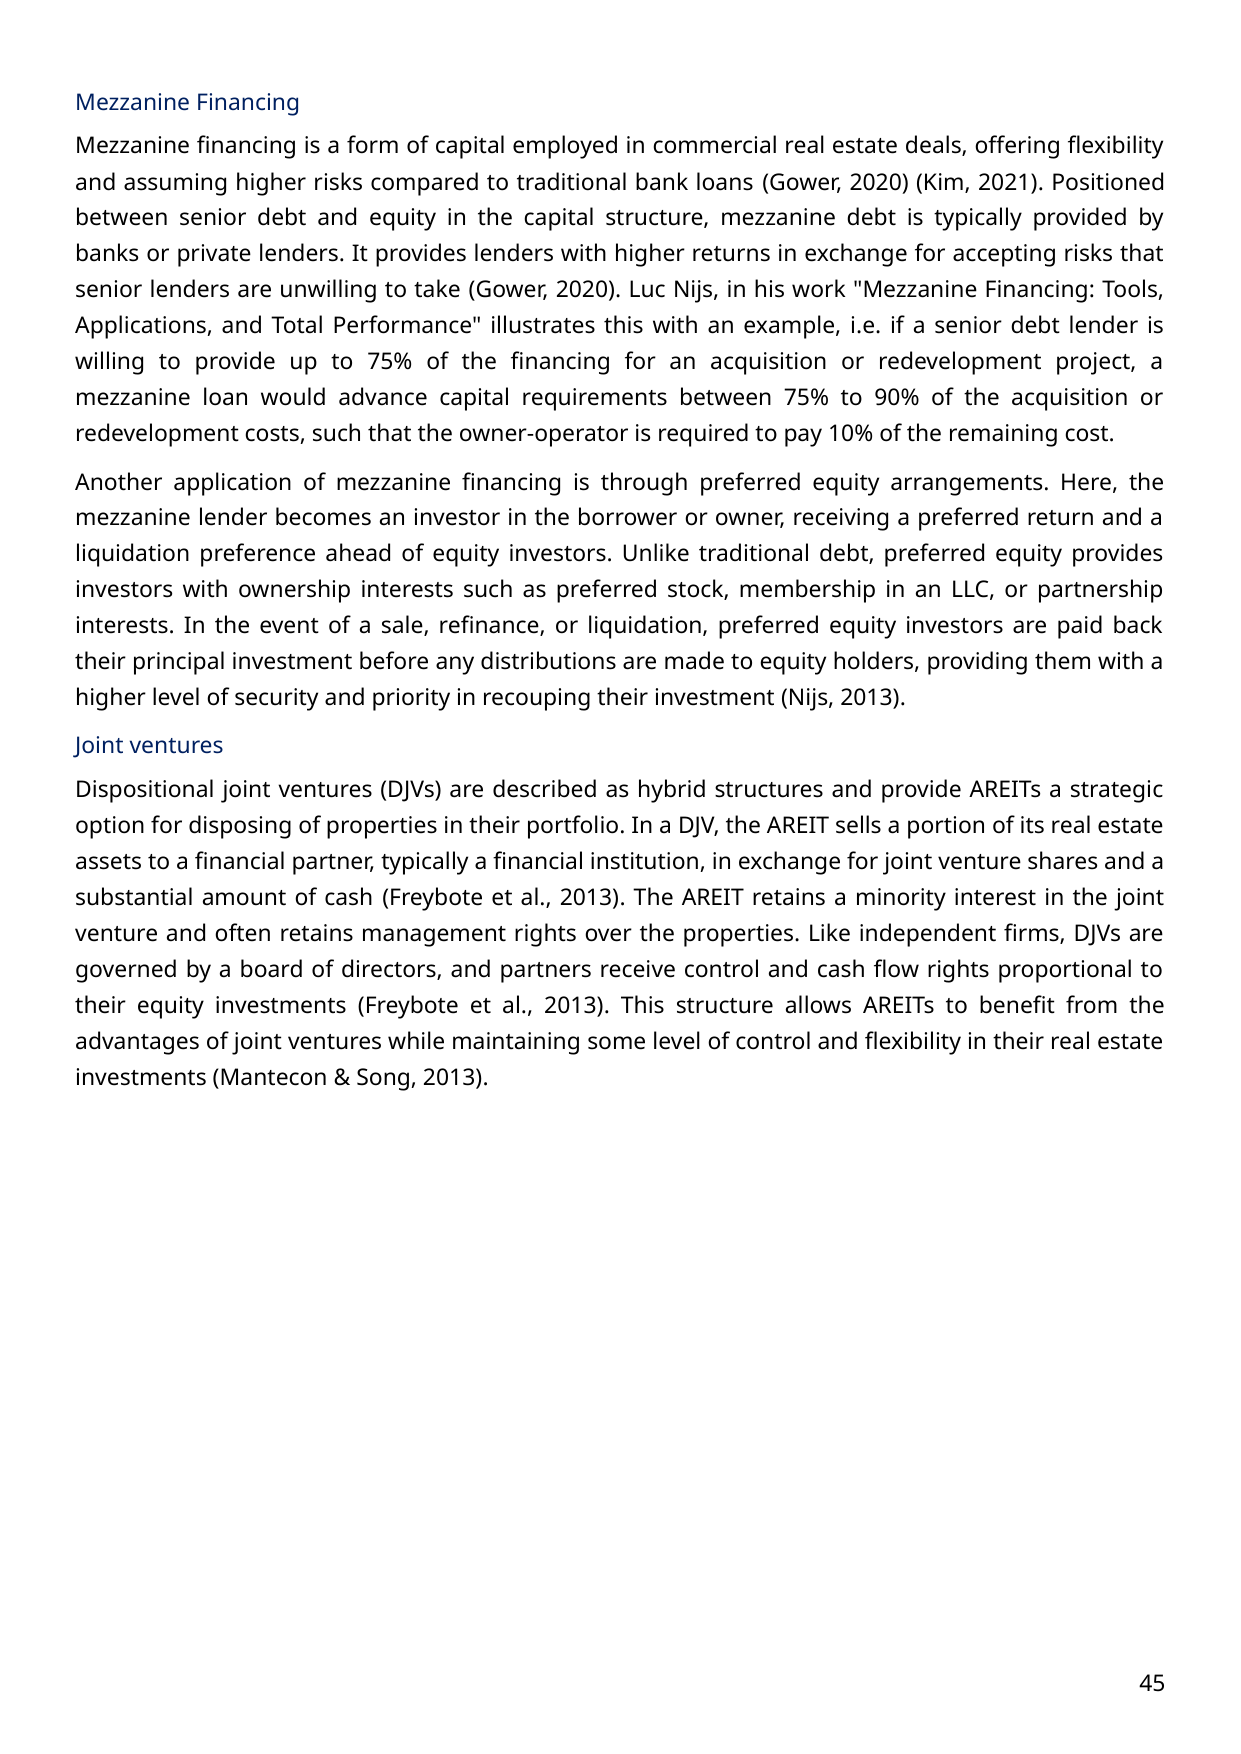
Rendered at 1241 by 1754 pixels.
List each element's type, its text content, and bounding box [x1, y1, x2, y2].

text Mezzanine financing is a form of capital employed in commercial real estate deals, offering flexibility and assuming higher risks compared to traditional bank loans (Gower, 2020) (Kim, 2021). Positioned between senior debt and equity in the capital structure, mezzanine debt is typically provided by banks or private lenders. It provides lenders with higher returns in exchange for accepting risks that senior lenders are unwilling to take (Gower, 2020). Luc Nijs, in his work "Mezzanine Financing: Tools, Applications, and Total Performance" illustrates this with an example, i.e. if a senior debt lender is willing to provide up to 75% of the financing for an acquisition or redevelopment project, a mezzanine loan would advance capital requirements between 75% to 90% of the acquisition or redevelopment costs, such that the owner-operator is required to pay 10% of the remaining cost. [75, 129, 1165, 448]
text Dispositional joint ventures (DJVs) are described as hybrid structures and provide AREITs a strategic option for disposing of properties in their portfolio. In a DJV, the AREIT sells a portion of its real estate assets to a financial partner, typically a financial institution, in exchange for joint venture shares and a substantial amount of cash (Freybote et al., 2013). The AREIT retains a minority interest in the joint venture and often retains management rights over the properties. Like independent firms, DJVs are governed by a board of directors, and partners receive control and cash flow rights proportional to their equity investments (Freybote et al., 2013). This structure allows AREITs to benefit from the advantages of joint ventures while maintaining some level of control and flexibility in their real estate investments (Mantecon & Song, 2013). [75, 773, 1165, 1092]
text Another application of mezzanine financing is through preferred equity arrangements. Here, the mezzanine lender becomes an investor in the borrower or owner, receiving a preferred return and a liquidation preference ahead of equity investors. Unlike traditional debt, preferred equity provides investors with ownership interests such as preferred stock, membership in an LLC, or partnership interests. In the event of a sale, refinance, or liquidation, preferred equity investors are paid back their principal investment before any distributions are made to equity holders, providing them with a higher level of security and priority in recouping their investment (Nijs, 2013). [75, 465, 1165, 712]
subtitle Mezzanine Financing [75, 86, 1165, 117]
subtitle Joint ventures [75, 729, 1165, 761]
